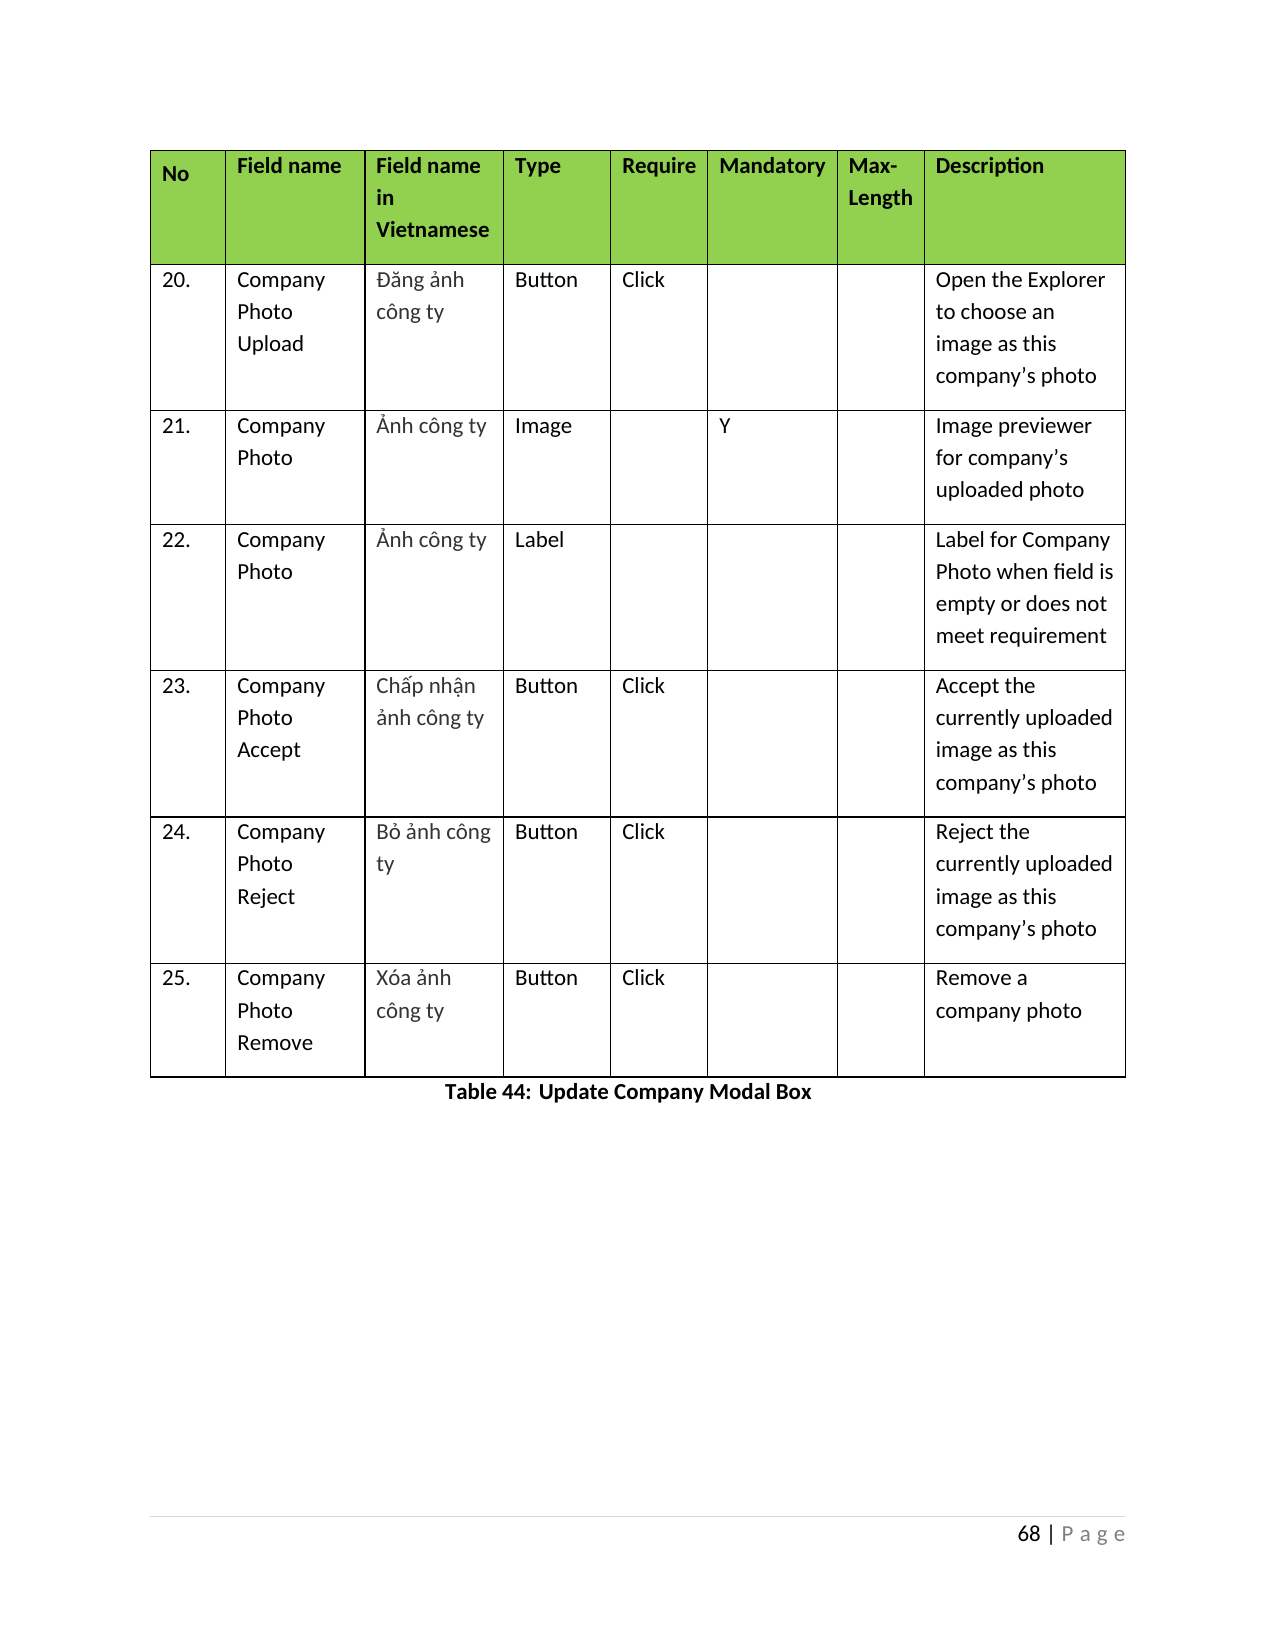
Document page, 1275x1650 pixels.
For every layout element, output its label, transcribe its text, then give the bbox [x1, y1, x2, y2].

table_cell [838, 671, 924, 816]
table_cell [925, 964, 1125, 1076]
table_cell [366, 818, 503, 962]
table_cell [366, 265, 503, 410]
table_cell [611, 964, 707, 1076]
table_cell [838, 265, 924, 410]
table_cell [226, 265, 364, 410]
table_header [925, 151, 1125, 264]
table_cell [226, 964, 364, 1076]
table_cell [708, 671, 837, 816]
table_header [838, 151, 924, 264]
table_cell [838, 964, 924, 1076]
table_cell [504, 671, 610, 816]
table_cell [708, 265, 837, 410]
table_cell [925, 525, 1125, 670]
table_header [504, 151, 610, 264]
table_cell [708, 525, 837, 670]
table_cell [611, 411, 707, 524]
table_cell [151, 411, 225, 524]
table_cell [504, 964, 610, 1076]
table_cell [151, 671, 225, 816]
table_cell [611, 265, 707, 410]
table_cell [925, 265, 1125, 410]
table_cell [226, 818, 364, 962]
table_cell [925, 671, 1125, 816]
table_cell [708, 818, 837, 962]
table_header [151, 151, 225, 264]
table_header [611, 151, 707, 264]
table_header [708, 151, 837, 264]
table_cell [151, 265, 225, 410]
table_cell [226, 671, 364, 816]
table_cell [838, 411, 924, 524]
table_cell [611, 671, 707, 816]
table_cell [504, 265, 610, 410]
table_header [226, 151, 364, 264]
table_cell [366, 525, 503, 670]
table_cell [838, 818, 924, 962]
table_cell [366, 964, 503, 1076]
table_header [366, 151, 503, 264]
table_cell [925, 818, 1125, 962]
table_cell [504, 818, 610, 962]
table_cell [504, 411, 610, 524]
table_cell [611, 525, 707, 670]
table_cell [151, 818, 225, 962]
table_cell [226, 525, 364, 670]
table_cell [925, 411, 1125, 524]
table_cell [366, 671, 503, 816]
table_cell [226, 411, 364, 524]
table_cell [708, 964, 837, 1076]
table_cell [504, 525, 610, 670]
text Update Company Modal Box [131, 1077, 1125, 1106]
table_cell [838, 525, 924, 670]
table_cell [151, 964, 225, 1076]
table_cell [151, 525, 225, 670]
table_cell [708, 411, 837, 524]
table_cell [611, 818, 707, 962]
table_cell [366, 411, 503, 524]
